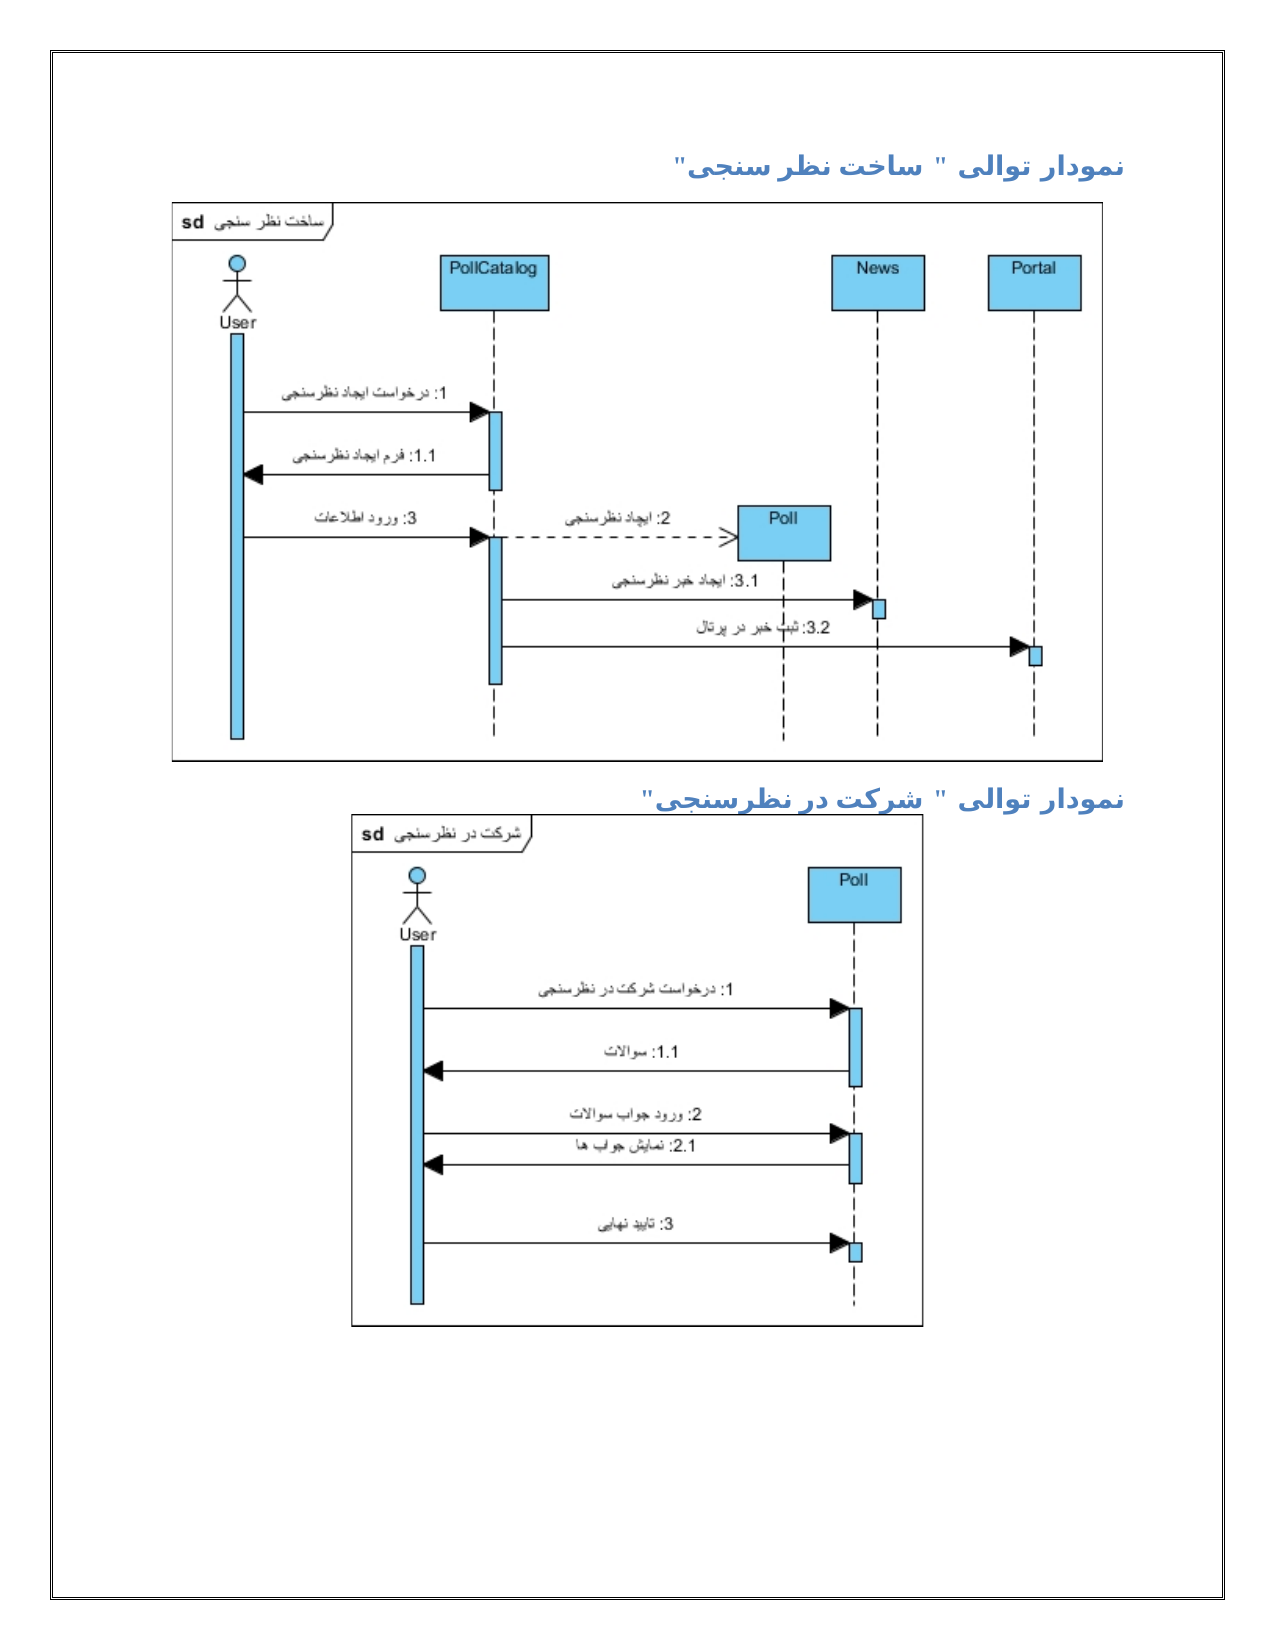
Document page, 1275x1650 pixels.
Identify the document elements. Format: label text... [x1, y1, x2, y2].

subtitle نمودار توالی " ساخت نظر سنجی" [150, 150, 1125, 182]
picture [351, 814, 924, 1327]
picture [171, 202, 1103, 762]
subtitle نمودار توالی " شرکت در نظرسنجی" [150, 783, 1125, 814]
